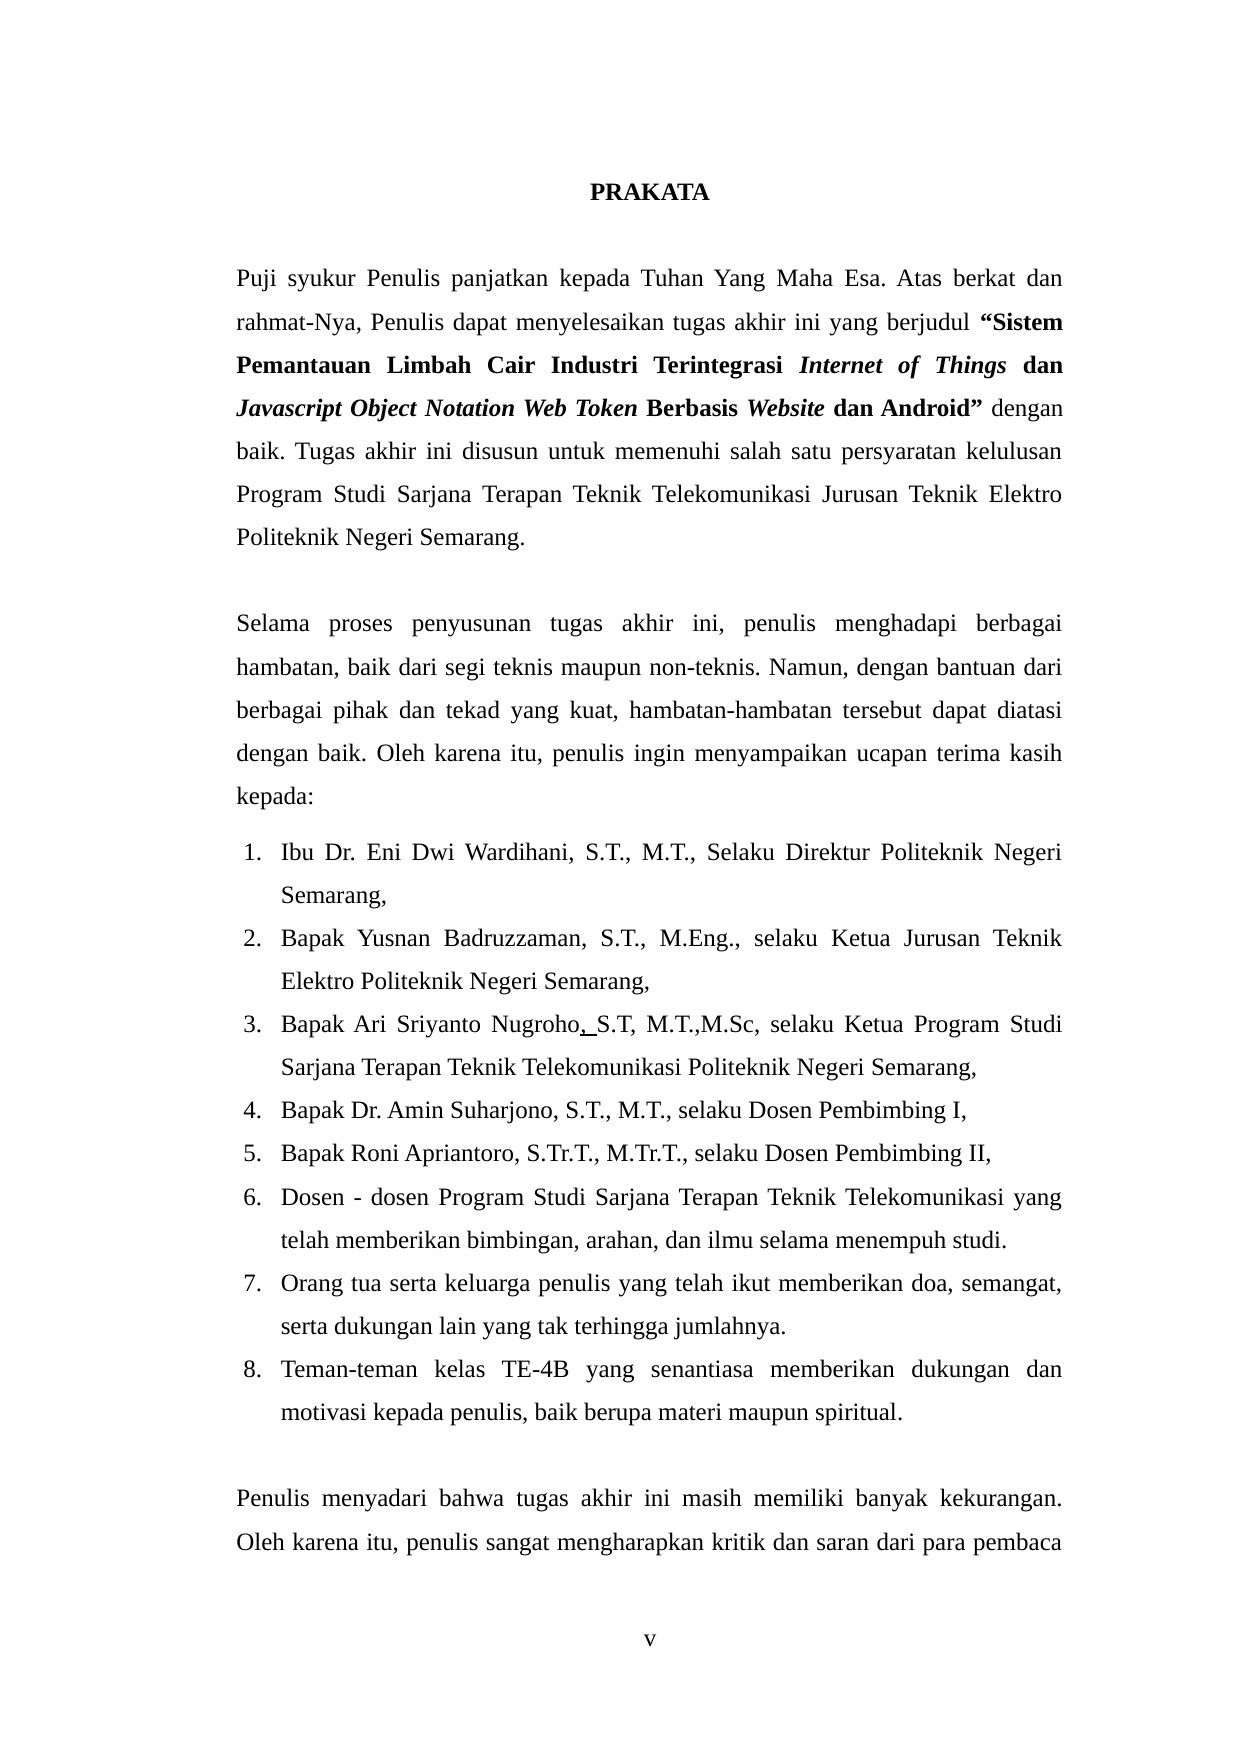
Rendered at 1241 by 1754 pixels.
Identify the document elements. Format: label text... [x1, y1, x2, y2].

list Bapak Dr. Amin Suharjono, S.T., M.T., selaku Dosen Pembimbing I, [243, 1095, 1063, 1124]
list Bapak Roni Apriantoro, S.Tr.T., M.Tr.T., selaku Dosen Pembimbing II, [243, 1138, 1063, 1167]
list Teman-teman kelas TE-4B yang senantiasa memberikan dukungan dan motivasi kepada penulis, baik berupa materi maupun spiritual. [243, 1354, 1063, 1426]
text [236, 1483, 1063, 1555]
text Puji syukur Penulis panjatkan kepada Tuhan Yang Maha Esa. Atas berkat dan rahmat-Nya, Penulis dapat menyelesaikan tugas akhir ini yang berjudul “Sistem Pemantauan Limbah Cair Industri Terintegrasi Internet of Things dan Javascript Object Notation Web Token Berbasis Website dan Android” dengan baik. Tugas akhir ini disusun untuk memenuhi salah satu persyaratan kelulusan Program Studi Sarjana Terapan Teknik Telekomunikasi Jurusan Teknik Elektro Politeknik Negeri Semarang. [236, 263, 1063, 551]
list Ibu Dr. Eni Dwi Wardihani, S.T., M.T., Selaku Direktur Politeknik Negeri Semarang, [243, 837, 1063, 908]
text Selama proses penyusunan tugas akhir ini, penulis menghadapi berbagai hambatan, baik dari segi teknis maupun non-teknis. Namun, dengan bantuan dari berbagai pihak dan tekad yang kuat, hambatan-hambatan tersebut dapat diatasi dengan baik. Oleh karena itu, penulis ingin menyampaikan ucapan terima kasih kepada: [236, 608, 1063, 810]
list Orang tua serta keluarga penulis yang telah ikut memberikan doa, semangat, serta dukungan lain yang tak terhingga jumlahnya. [243, 1268, 1063, 1340]
text PRAKATA [236, 177, 1063, 206]
list Bapak Ari Sriyanto Nugroho, S.T, M.T.,M.Sc, selaku Ketua Program Studi Sarjana Terapan Teknik Telekomunikasi Politeknik Negeri Semarang, [243, 1009, 1063, 1081]
list Dosen - dosen Program Studi Sarjana Terapan Teknik Telekomunikasi yang telah memberikan bimbingan, arahan, dan ilmu selama menempuh studi. [243, 1182, 1063, 1253]
list Bapak Yusnan Badruzzaman, S.T., M.Eng., selaku Ketua Jurusan Teknik Elektro Politeknik Negeri Semarang, [243, 923, 1063, 995]
